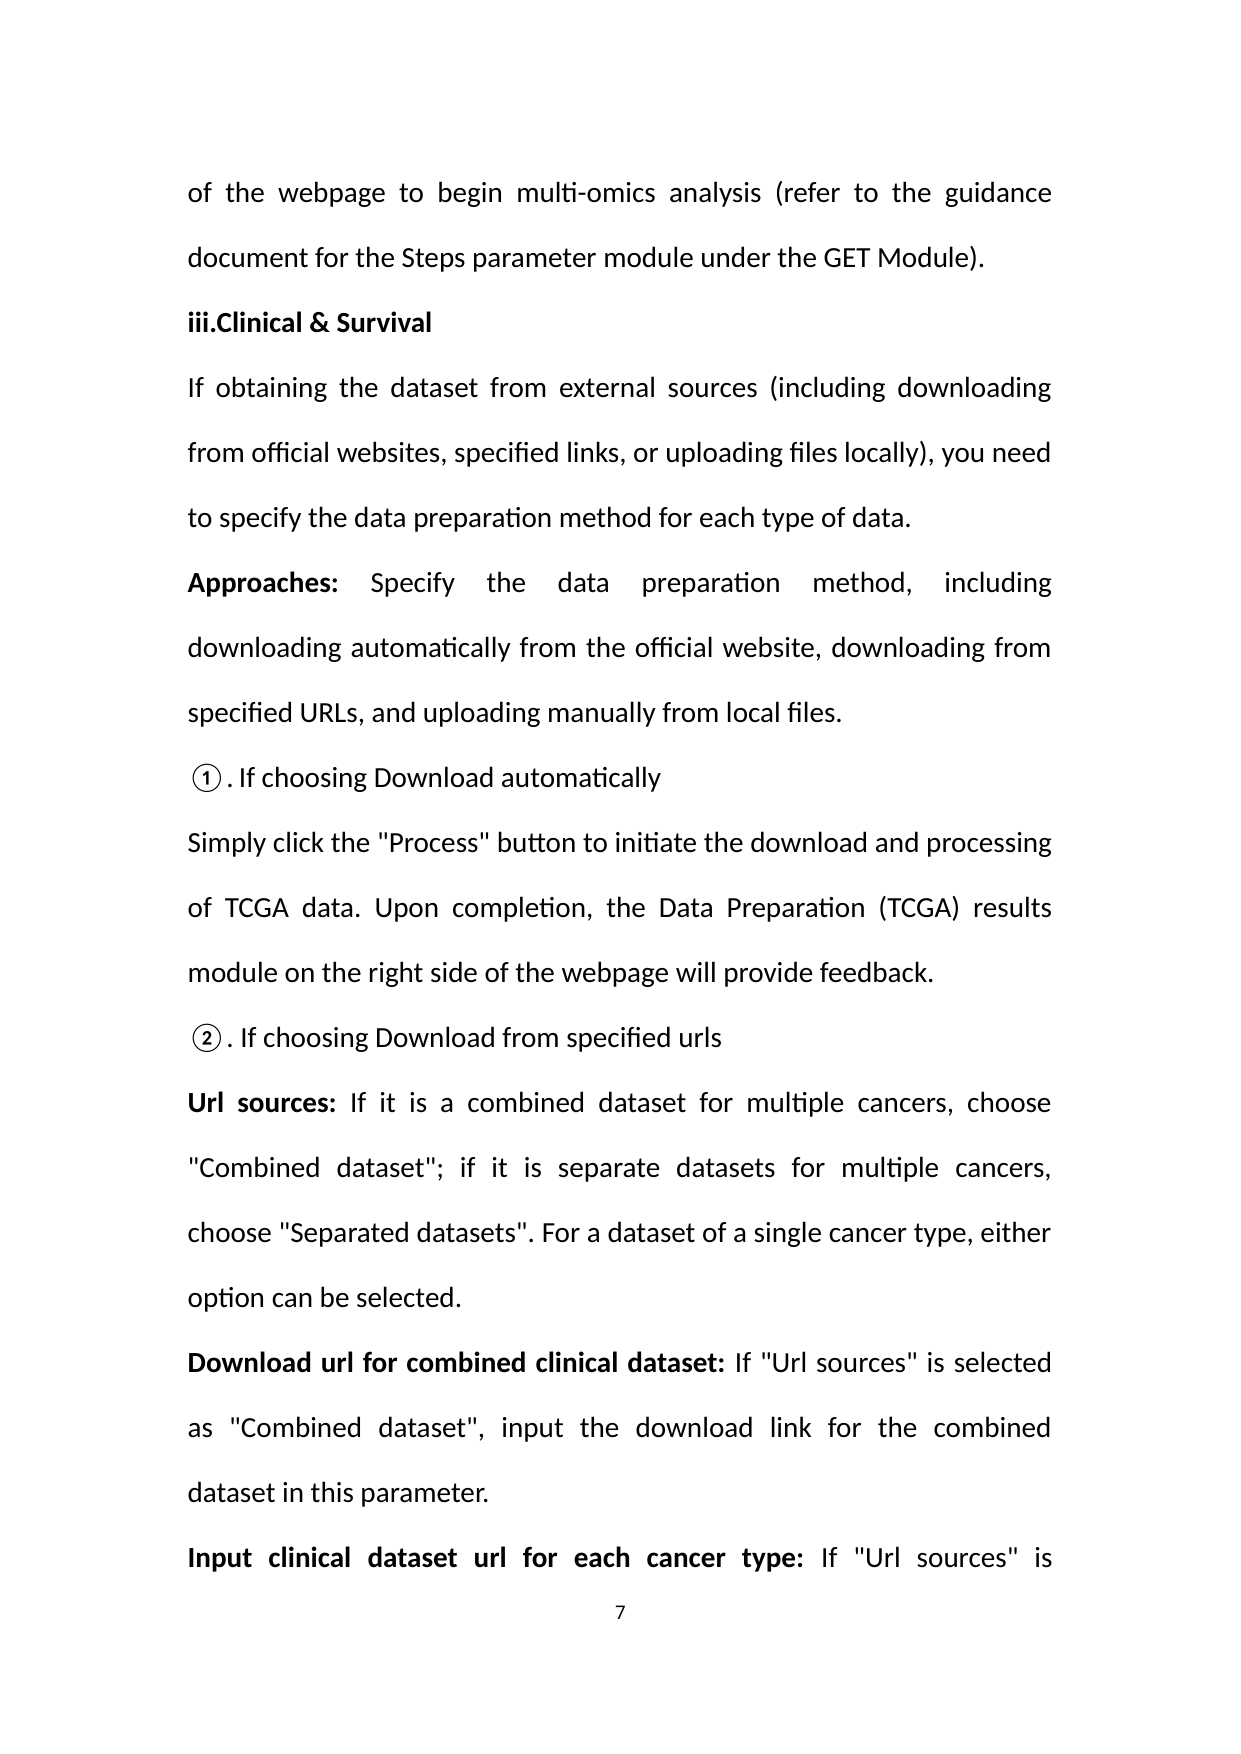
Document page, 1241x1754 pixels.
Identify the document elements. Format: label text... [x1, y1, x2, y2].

subtitle iii.Clinical & Survival [187, 290, 1053, 355]
text Url sources: If it is a combined dataset for multiple cancers, choose "Combined dataset"; if it is separate datasets for multiple cancers, choose "Separated datasets". For a dataset of a single cancer type, either option can be selected. [187, 1070, 1053, 1330]
text ②. If choosing Download from specified urls [187, 1005, 1053, 1070]
text Download url for combined clinical dataset: If "Url sources" is selected as "Combined dataset", input the download link for the combined dataset in this parameter. [187, 1330, 1053, 1525]
text Approaches: Specify the data preparation method, including downloading automatically from the official website, downloading from specified URLs, and uploading manually from local files. [187, 550, 1053, 745]
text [187, 1525, 1053, 1590]
text If obtaining the dataset from external sources (including downloading from official websites, specified links, or uploading files locally), you need to specify the data preparation method for each type of data. [187, 355, 1053, 550]
text Simply click the "Process" button to initiate the download and processing of TCGA data. Upon completion, the Data Preparation (TCGA) results module on the right side of the webpage will provide feedback. [187, 810, 1053, 1005]
text ①. If choosing Download automatically [187, 745, 1053, 810]
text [187, 160, 1053, 290]
